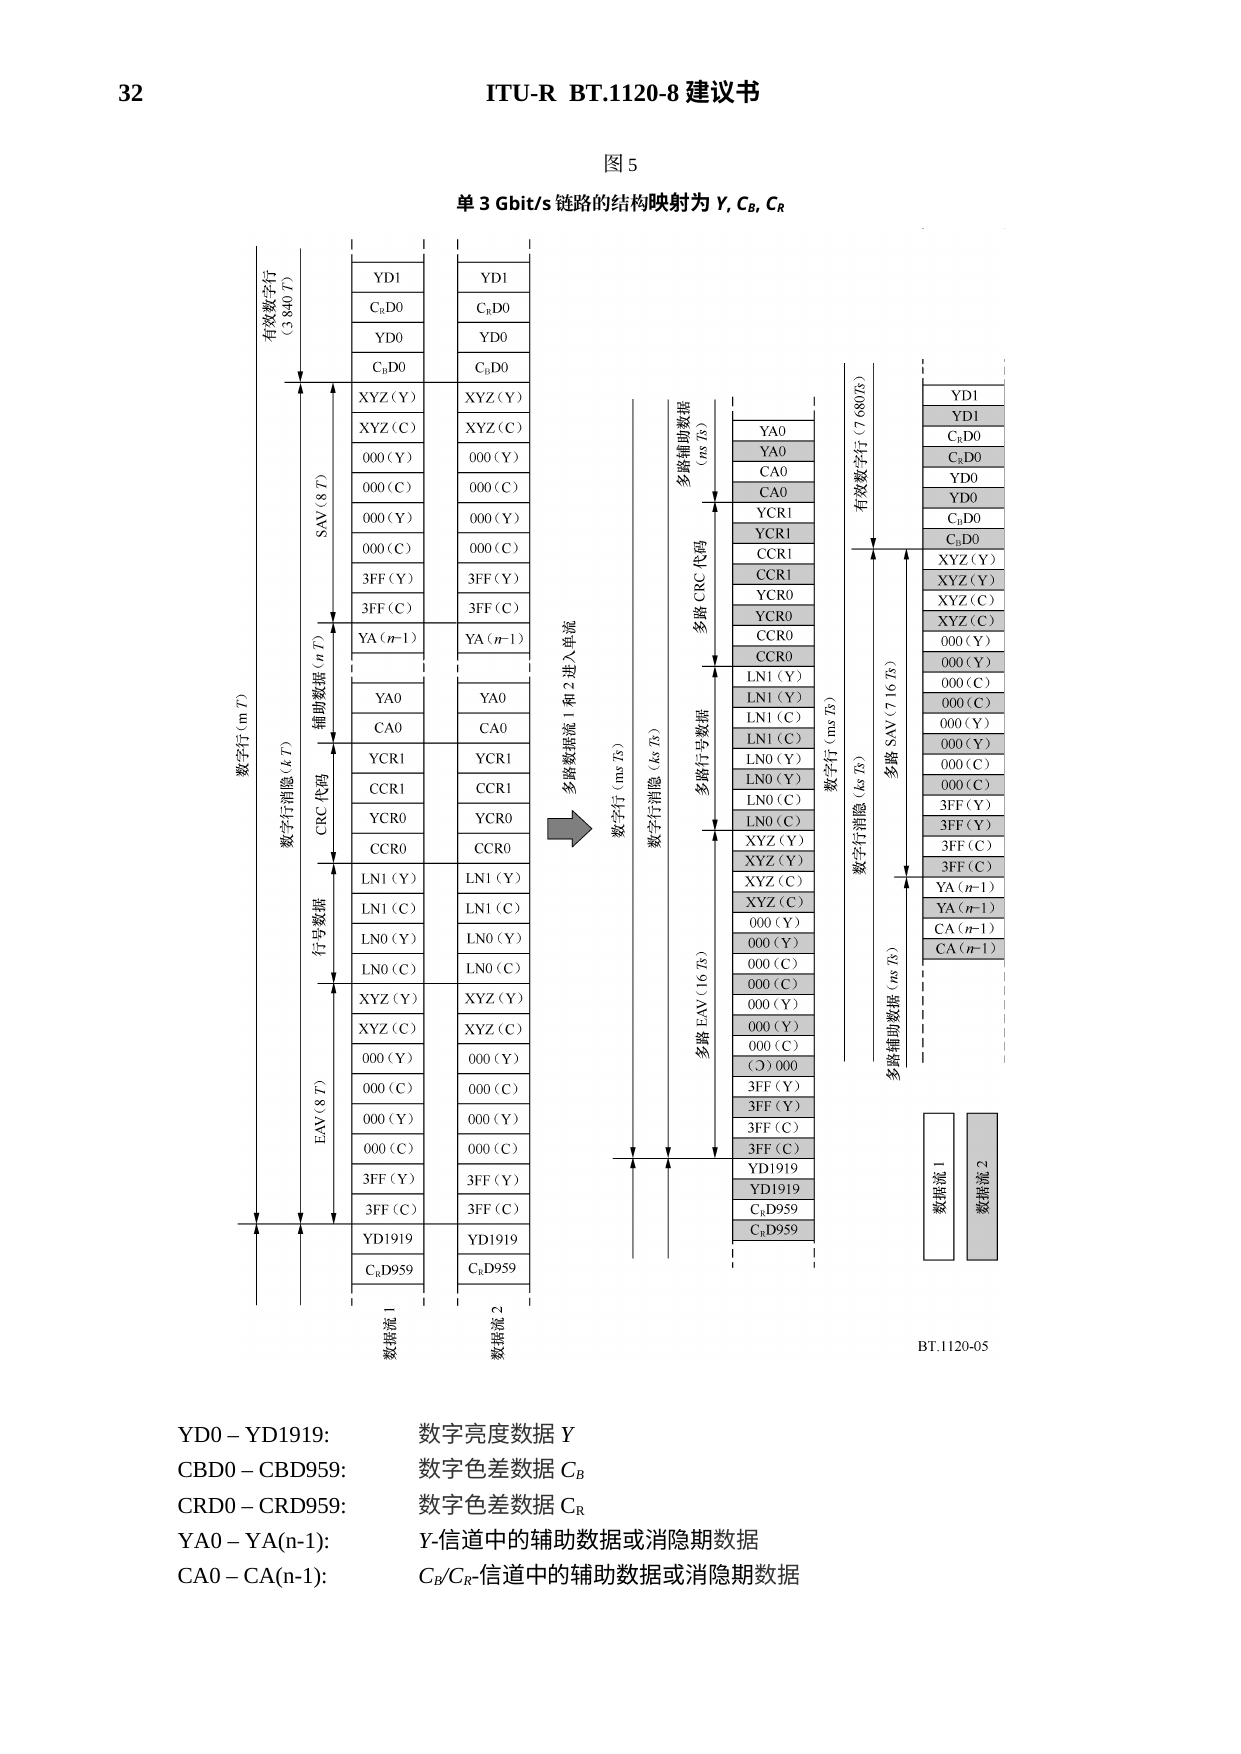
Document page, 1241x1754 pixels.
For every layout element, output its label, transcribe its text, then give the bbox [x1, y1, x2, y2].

text CA0 – CA(n-1): CB/CR-信道中的辅助数据或消隐期数据 [177, 1557, 1122, 1590]
text YA0 – YA(n-1): Y-信道中的辅助数据或消隐期数据 [177, 1522, 1122, 1555]
picture [235, 228, 1005, 1360]
text CRD0 – CRD959: 数字色差数据CR [177, 1486, 1122, 1520]
text 图5 [118, 148, 1122, 178]
text YD0 – YD1919: 数字亮度数据Y [177, 1416, 1122, 1449]
title 单 3 Gbit/s链路的结构映射为Y, CB, CR [118, 186, 1122, 216]
text CBD0 – CBD959: 数字色差数据CB [177, 1451, 1122, 1484]
